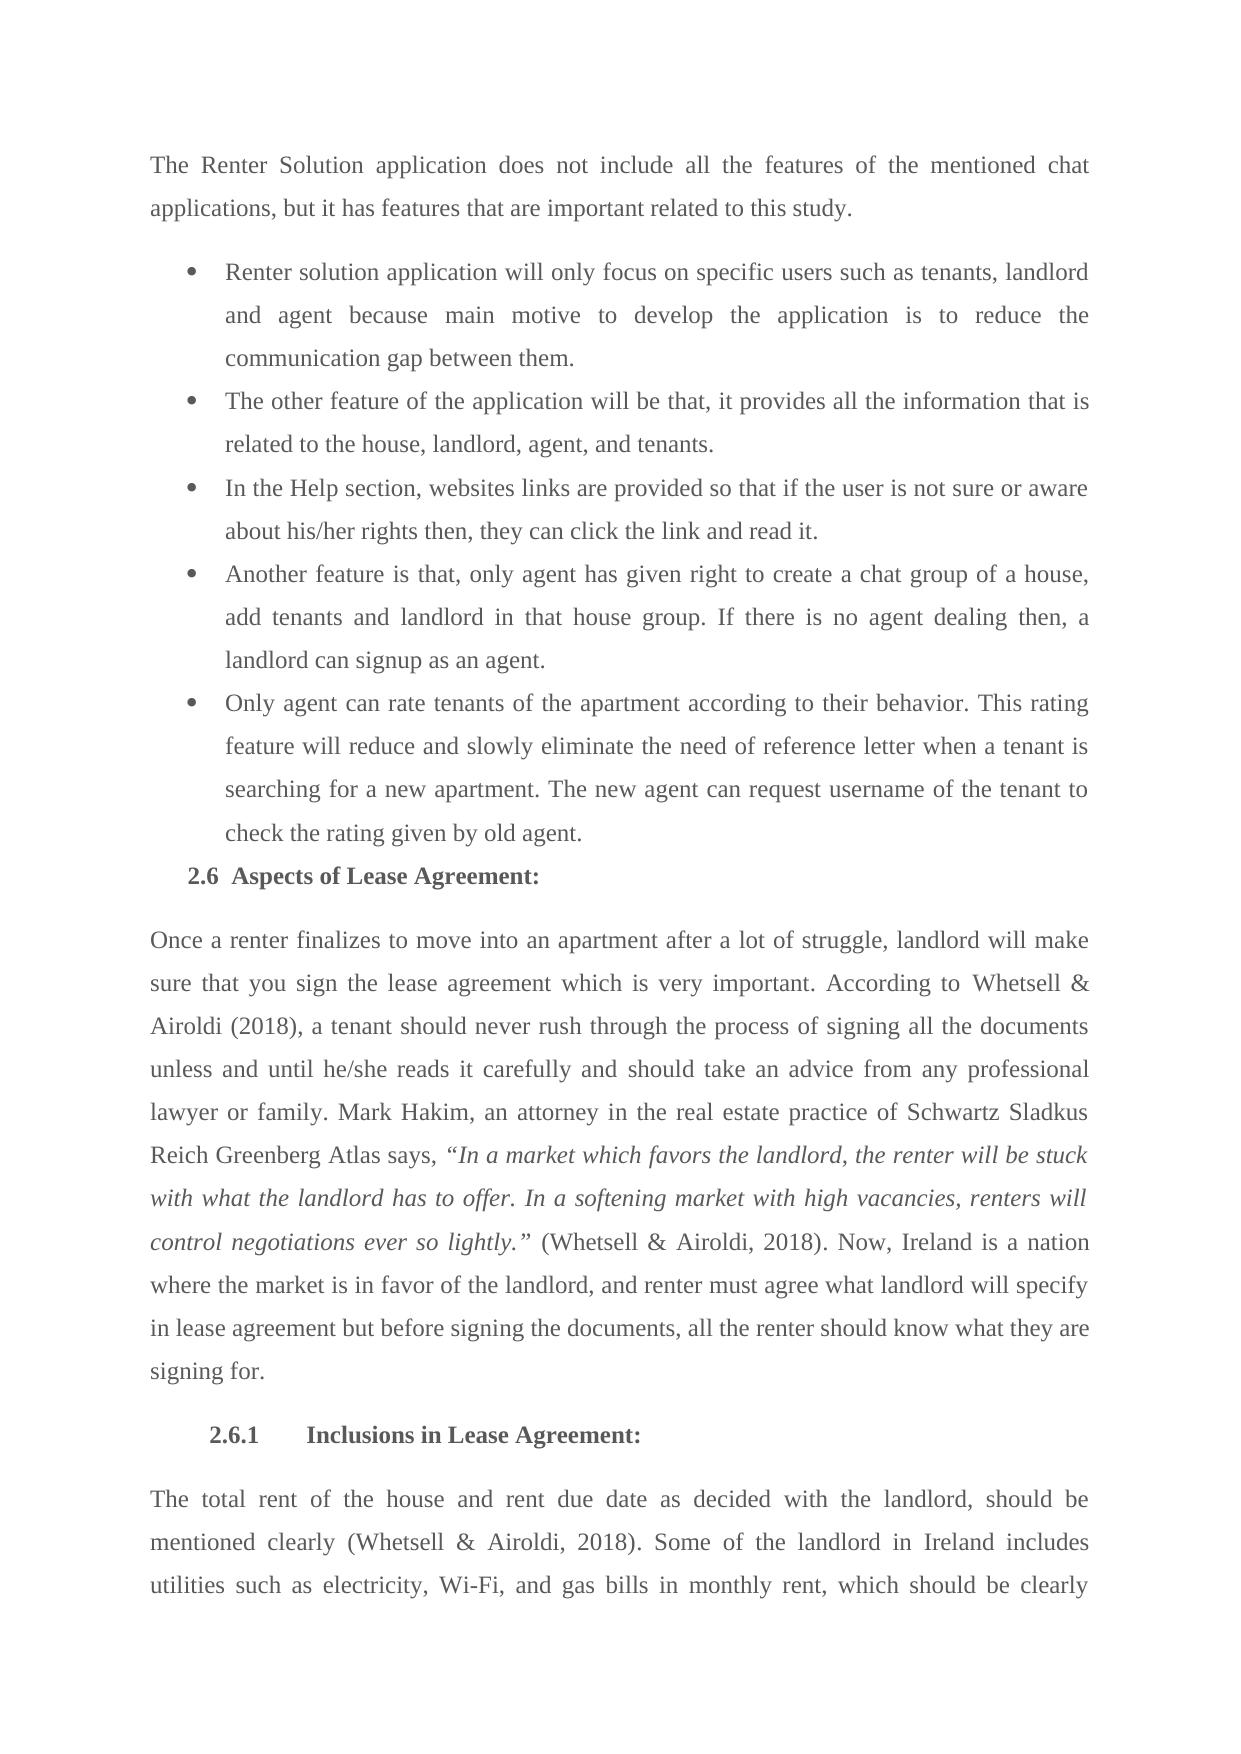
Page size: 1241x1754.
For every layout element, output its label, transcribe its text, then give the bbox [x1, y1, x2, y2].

list Renter solution application will only focus on specific users such as tenants, landlord and agent because main motive to develop the application is to reduce the communication gap between them. [187, 257, 1090, 372]
list Inclusions in Lease Agreement: [209, 1420, 1090, 1449]
list Only agent can rate tenants of the apartment according to their behavior. This rating feature will reduce and slowly eliminate the need of reference letter when a tenant is searching for a new apartment. The new agent can request username of the tenant to check the rating given by old agent. [187, 688, 1090, 846]
list Another feature is that, only agent has given right to create a chat group of a house, add tenants and landlord in that house group. If there is no agent dealing then, a landlord can signup as an agent. [187, 559, 1090, 674]
list In the Help section, websites links are provided so that if the user is not sure or aware about his/her rights then, they can click the link and read it. [187, 473, 1090, 544]
list Aspects of Lease Agreement: [187, 861, 1090, 889]
text Once a renter finalizes to move into an apartment after a lot of struggle, landlord will make sure that you sign the lease agreement which is very important. According to Whetsell & Airoldi , a tenant should never rush through the process of signing all the documents unless and until he/she reads it carefully and should take an advice from any professional lawyer or family. Mark Hakim, an attorney in the real estate practice of Schwartz Sladkus Reich Greenberg Atlas says, “In a market which favors the landlord, the renter will be stuck with what the landlord has to offer. In a softening market with high vacancies, renters will control negotiations ever so lightly.” . Now, Ireland is a nation where the market is in favor of the landlord, and renter must agree what landlord will specify in lease agreement but before signing the documents, all the renter should know what they are signing for. [150, 925, 1090, 1385]
text The Renter Solution application does not include all the features of the mentioned chat applications, but it has features that are important related to this study. [150, 150, 1090, 222]
list The other feature of the application will be that, it provides all the information that is related to the house, landlord, agent, and tenants. [187, 386, 1090, 458]
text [150, 1484, 1090, 1599]
